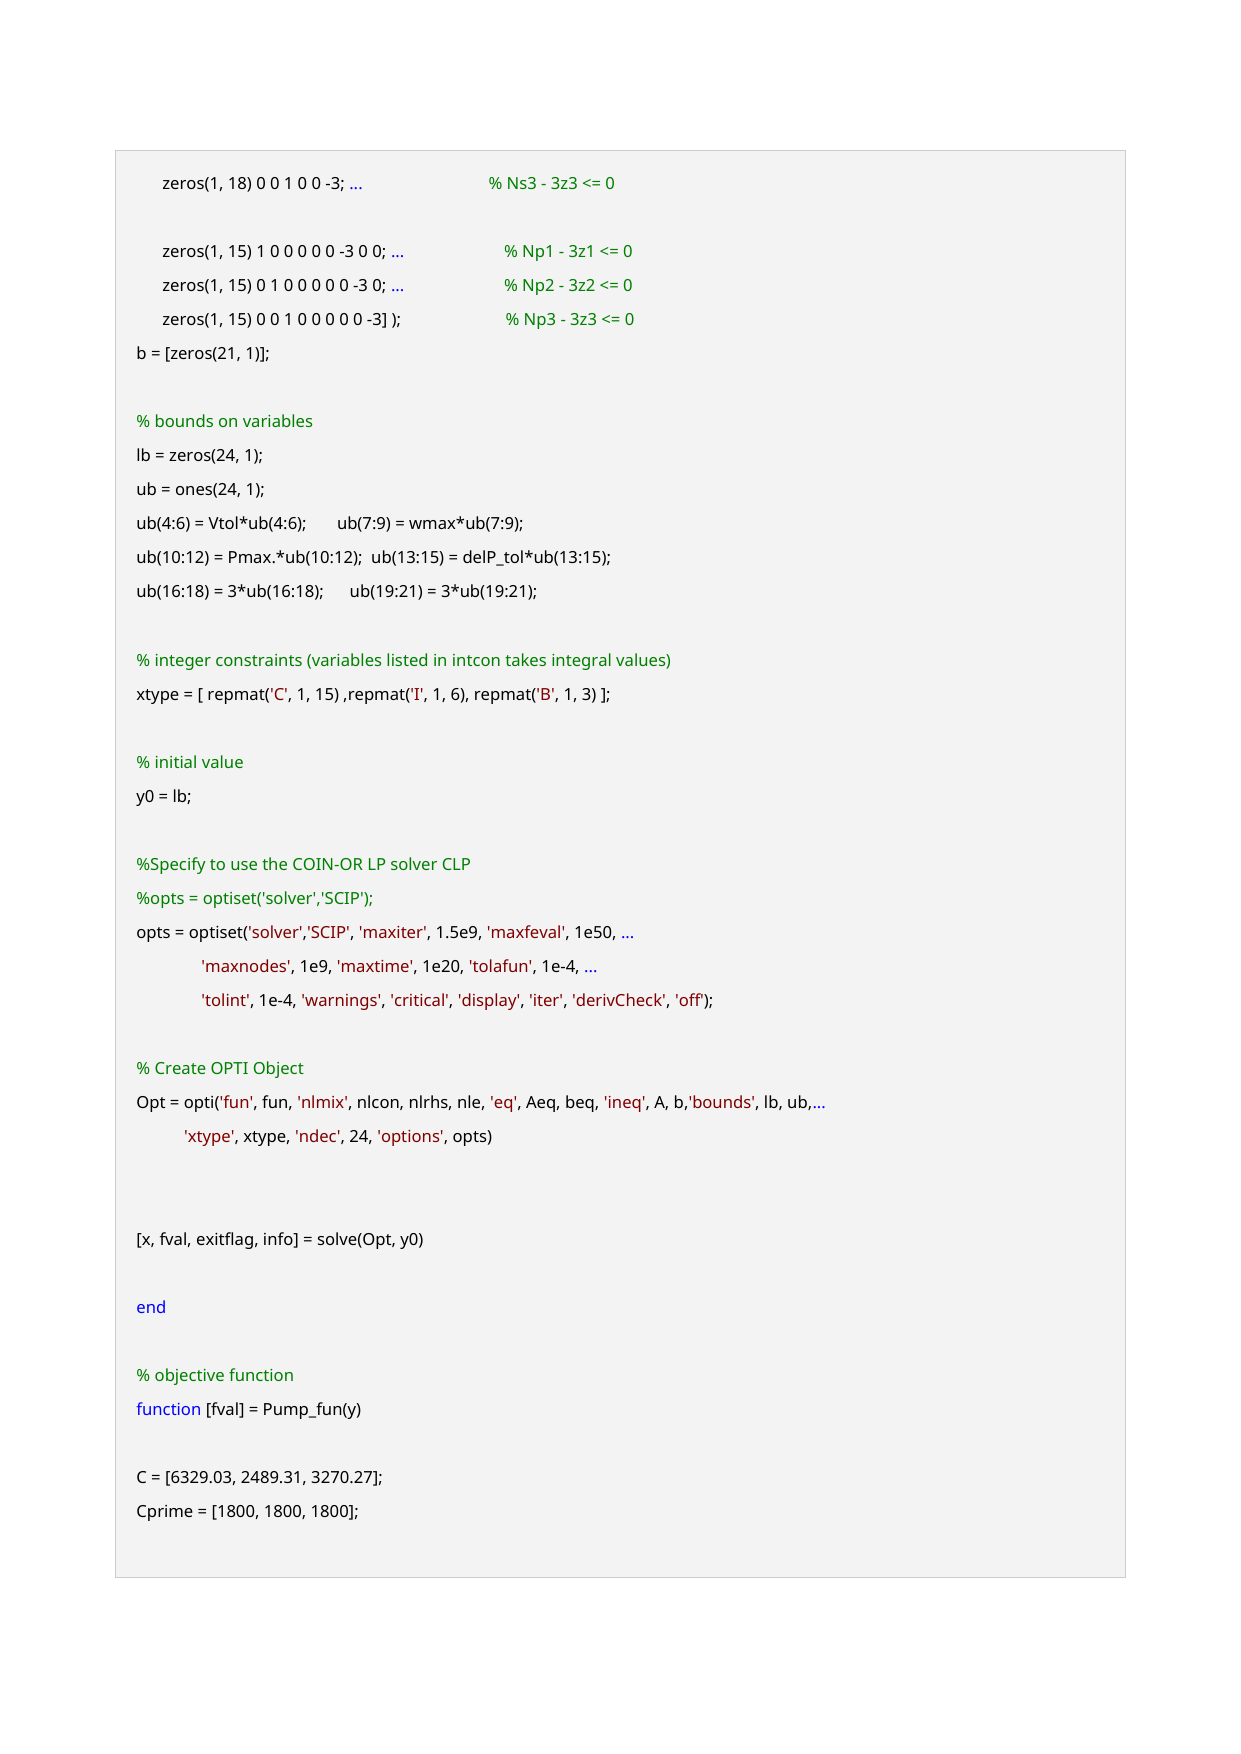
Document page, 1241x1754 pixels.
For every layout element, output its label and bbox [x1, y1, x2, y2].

text [116, 151, 1125, 1577]
